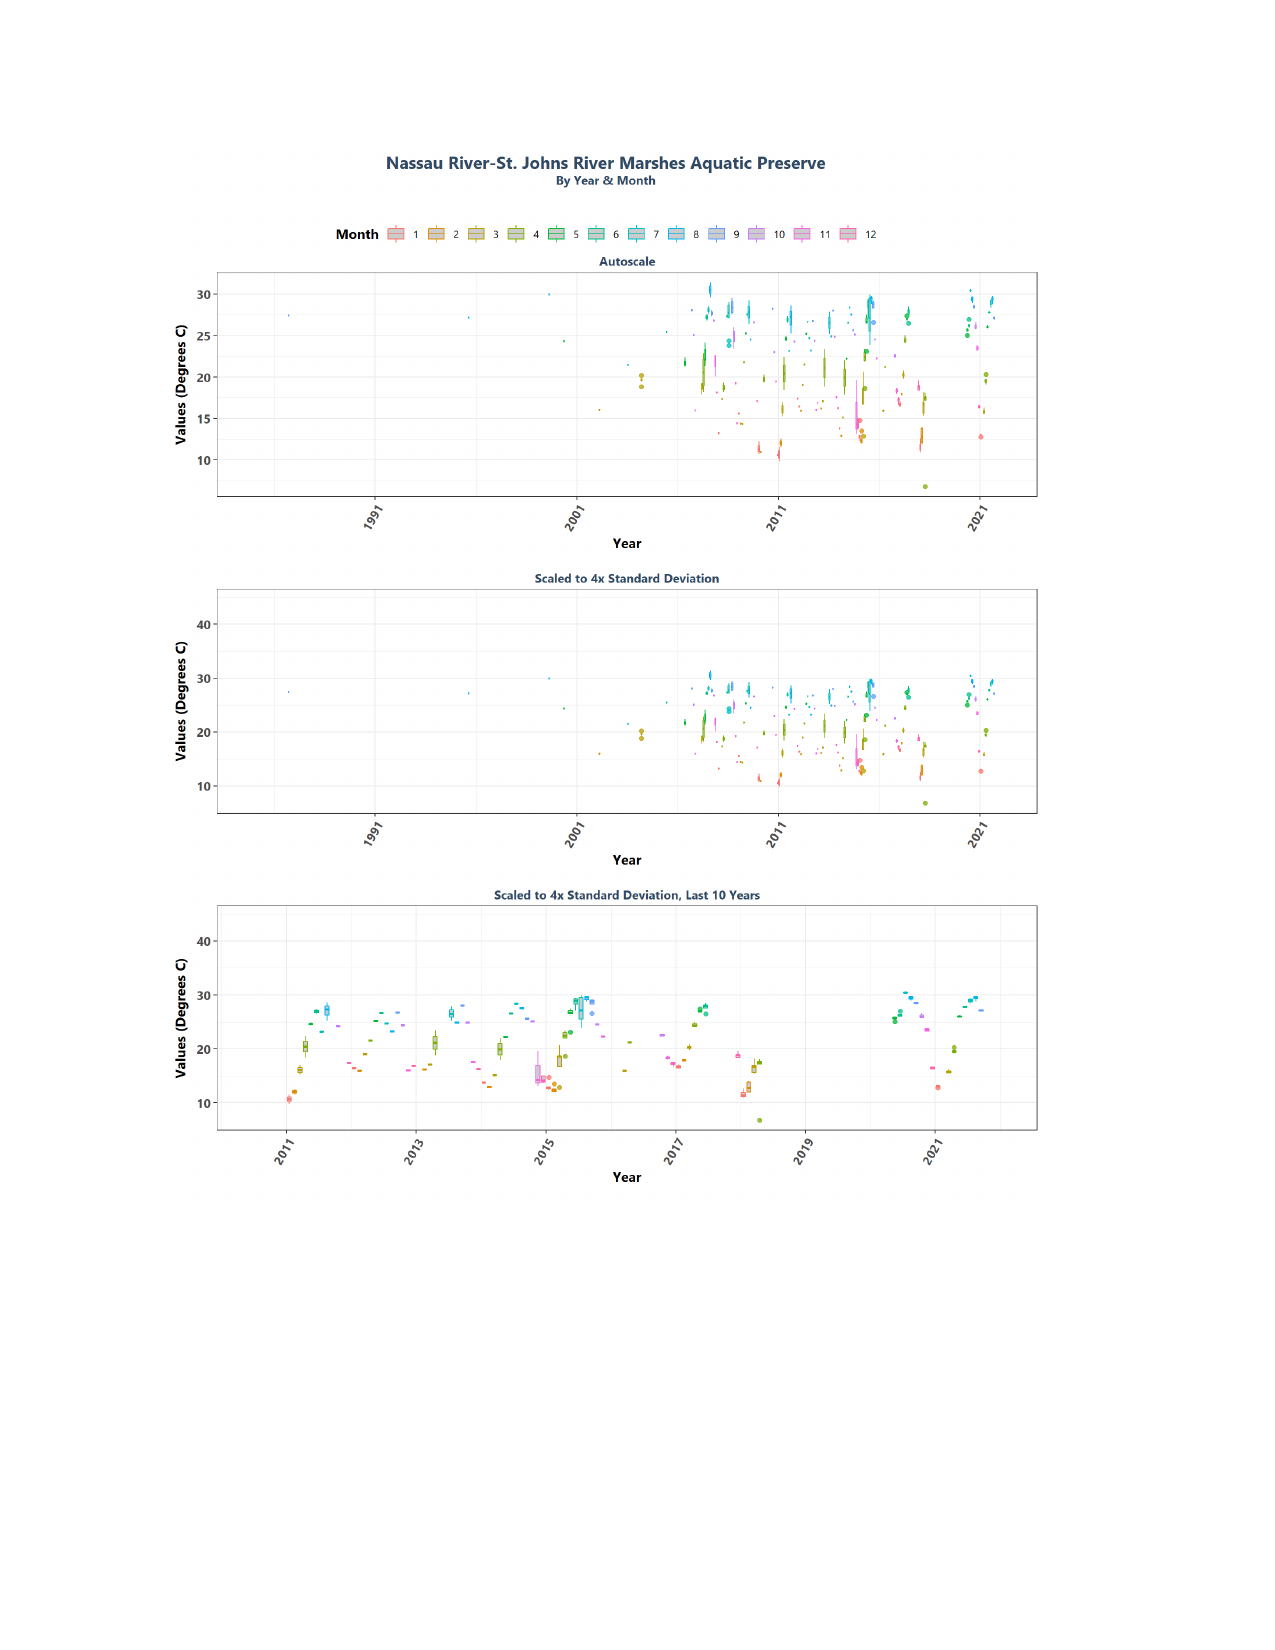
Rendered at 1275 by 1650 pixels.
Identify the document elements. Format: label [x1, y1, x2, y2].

picture [168, 150, 1044, 1200]
